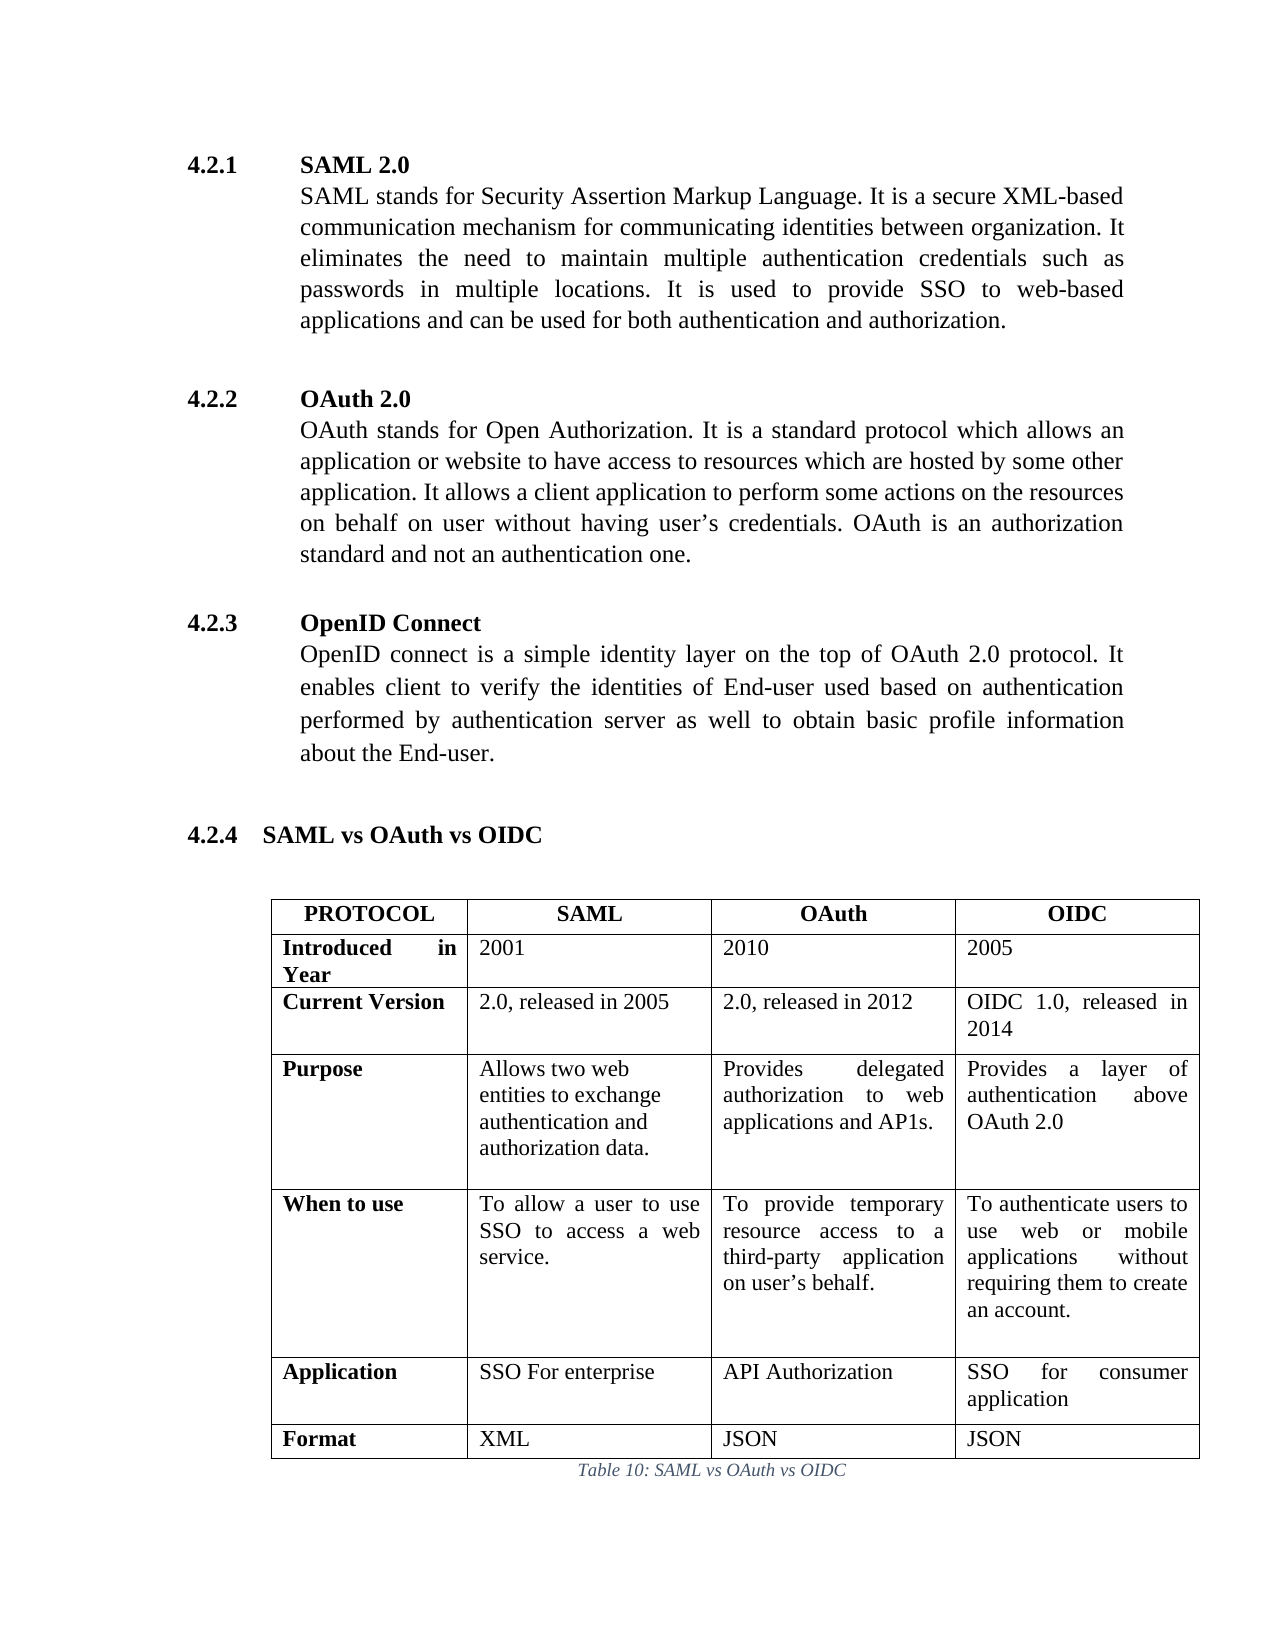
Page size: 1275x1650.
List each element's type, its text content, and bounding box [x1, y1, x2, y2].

text OpenID connect is a simple identity layer on the top of OAuth 2.0 protocol. It enables client to verify the identities of End-user used based on authentication performed by authentication server as well to obtain basic profile information about the End-user. [300, 639, 1125, 767]
table_cell 2010 [712, 935, 955, 987]
table_header OAuth [712, 900, 955, 933]
text OAuth stands for Open Authorization. It is a standard protocol which allows an application or website to have access to resources which are hosted by some other application. It allows a client application to perform some actions on the resources on behalf on user without having user’s credentials. OAuth is an authorization standard and not an authentication one. [300, 415, 1125, 568]
table_cell XML [468, 1425, 711, 1458]
table_cell 2005 [956, 935, 1199, 987]
list SAML stands for Security Assertion Markup Language. It is a secure XML-based communication mechanism for communicating identities between organization. It eliminates the need to maintain multiple authentication credentials such as passwords in multiple locations. It is used to provide SSO to web-based applications and can be used for both authentication and authorization. [300, 181, 1125, 334]
table_cell SSO for consumer application [956, 1358, 1199, 1424]
subtitle OpenID Connect [187, 608, 1125, 636]
table_cell When to use [272, 1190, 467, 1357]
table_cell Allows two web entities to exchange authentication and authorization data. [468, 1055, 711, 1189]
table_cell To allow a user to use SSO to access a web service. [468, 1190, 711, 1357]
subtitle SAML 2.0 [187, 150, 1125, 179]
table_cell 2.0, released in 2012 [712, 988, 955, 1054]
table_header PROTOCOL [272, 900, 467, 933]
table_cell Current Version [272, 988, 467, 1054]
table_cell API Authorization [712, 1358, 955, 1424]
table_cell 2.0, released in 2005 [468, 988, 711, 1054]
table_cell 2001 [468, 935, 711, 987]
subtitle OAuth 2.0 [187, 384, 1125, 413]
table_cell Provides delegated authorization to web applications and AP1s. [712, 1055, 955, 1189]
table_cell Application [272, 1358, 467, 1424]
subtitle SAML vs OAuth vs OIDC [187, 821, 1125, 849]
table_cell Provides a layer of authentication above OAuth 2.0 [956, 1055, 1199, 1189]
table_cell To provide temporary resource access to a third-party application on user’s behalf. [712, 1190, 955, 1357]
table_cell OIDC 1.0, released in 2014 [956, 988, 1199, 1054]
table_cell JSON [712, 1425, 955, 1458]
table_cell Introduced in Year [272, 935, 467, 987]
table_cell Format [272, 1425, 467, 1458]
table_cell Purpose [272, 1055, 467, 1189]
table_header OIDC [956, 900, 1199, 933]
text Table 10: SAML vs OAuth vs OIDC [225, 1459, 1125, 1481]
table_header SAML [468, 900, 711, 933]
table_cell SSO For enterprise [468, 1358, 711, 1424]
table_cell To authenticate users to use web or mobile applications without requiring them to create an account. [956, 1190, 1199, 1357]
table_cell JSON [956, 1425, 1199, 1458]
